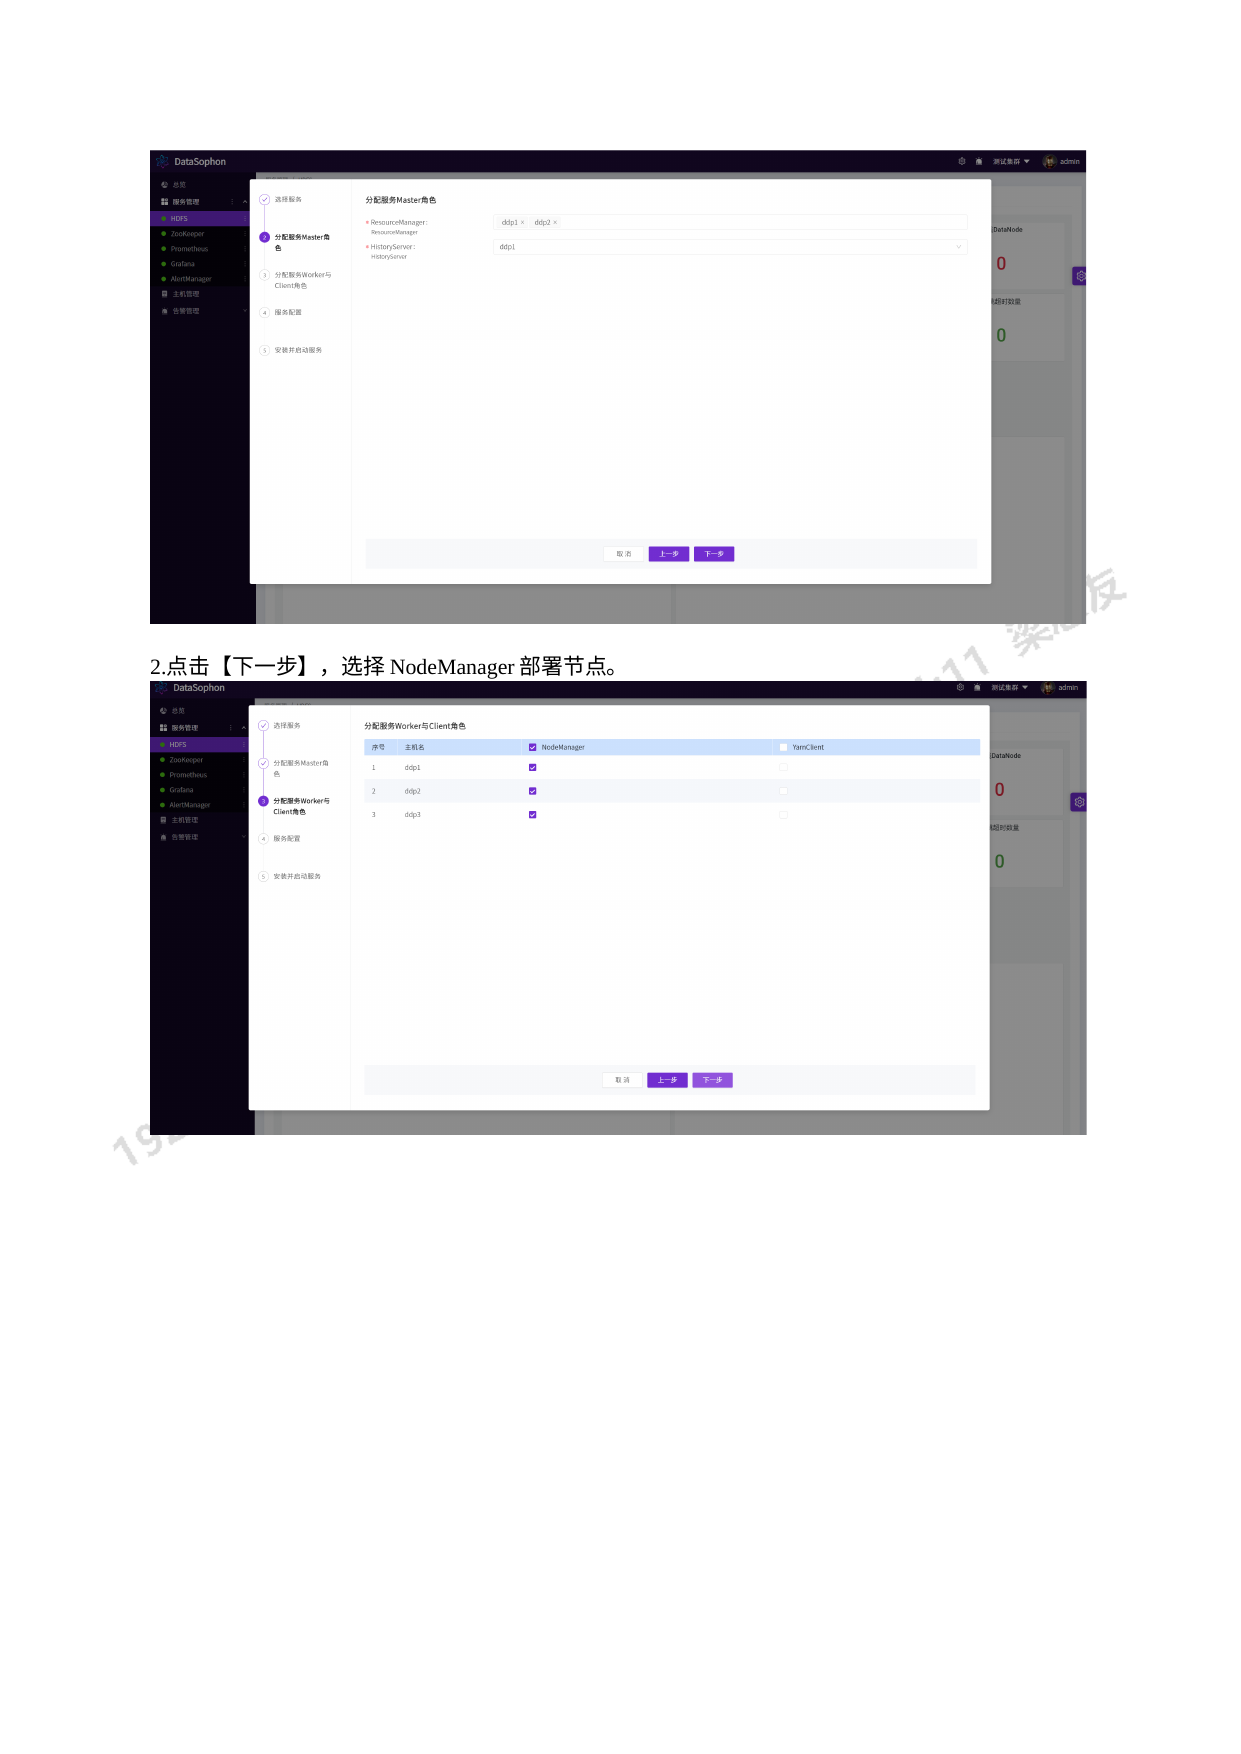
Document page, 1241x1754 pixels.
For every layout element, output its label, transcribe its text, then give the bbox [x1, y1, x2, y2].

picture [150, 150, 1087, 624]
text 2.点击【下一步】，选择NodeManager部署节点。 [150, 649, 1090, 681]
picture [150, 681, 1087, 1135]
